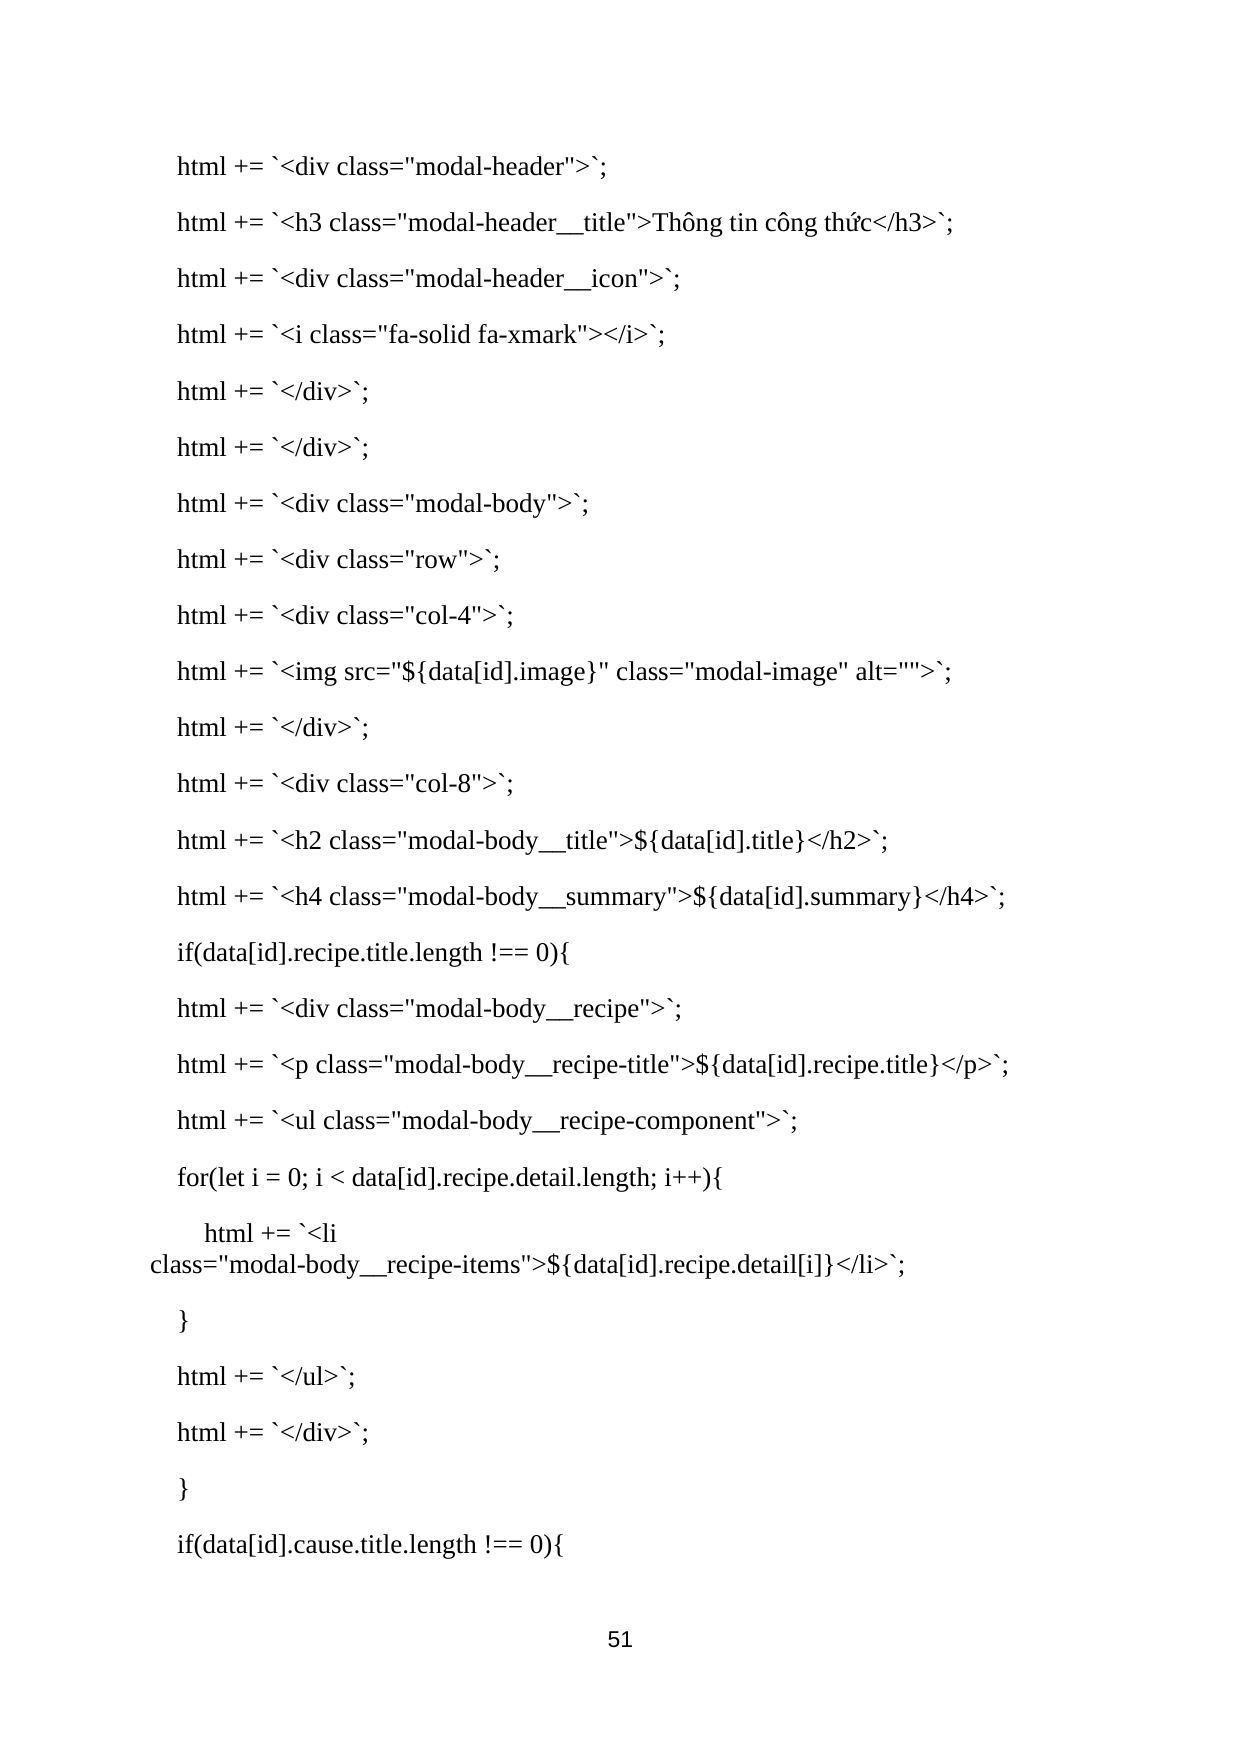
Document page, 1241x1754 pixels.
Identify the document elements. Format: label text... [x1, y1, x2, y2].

text html += `<h4 class="modal-body__summary">${data[id].summary}</h4>`; [150, 880, 1090, 911]
text html += `</div>`; [150, 374, 1090, 406]
text html += `<div class="col-4">`; [150, 599, 1090, 630]
text html += `<div class="modal-header__icon">`; [150, 262, 1090, 293]
text html += `<img src="${data[id].image}" class="modal-image" alt="">`; [150, 655, 1090, 686]
text if(data[id].cause.title.length !== 0){ [150, 1529, 1090, 1560]
text html += `<div class="col-8">`; [150, 768, 1090, 799]
text html += `</div>`; [150, 1416, 1090, 1447]
text html += `</div>`; [150, 711, 1090, 743]
text html += `<li class="modal-body__recipe-items">${data[id].recipe.detail[i]}</li>`; [150, 1217, 1090, 1279]
text html += `<i class="fa-solid fa-xmark"></i>`; [150, 318, 1090, 349]
text html += `<h3 class="modal-header__title">Thông tin công thức</h3>`; [150, 206, 1090, 237]
text html += `</ul>`; [150, 1360, 1090, 1391]
text for(let i = 0; i < data[id].recipe.detail.length; i++){ [150, 1161, 1090, 1192]
text } [150, 1472, 1090, 1504]
text html += `<div class="modal-body__recipe">`; [150, 992, 1090, 1023]
text } [150, 1304, 1090, 1335]
text html += `</div>`; [150, 431, 1090, 462]
text if(data[id].recipe.title.length !== 0){ [150, 936, 1090, 967]
text html += `<p class="modal-body__recipe-title">${data[id].recipe.title}</p>`; [150, 1048, 1090, 1079]
text html += `<div class="modal-header">`; [150, 150, 1090, 181]
text html += `<h2 class="modal-body__title">${data[id].title}</h2>`; [150, 824, 1090, 855]
text html += `<div class="row">`; [150, 543, 1090, 574]
text html += `<ul class="modal-body__recipe-component">`; [150, 1104, 1090, 1136]
text html += `<div class="modal-body">`; [150, 487, 1090, 518]
